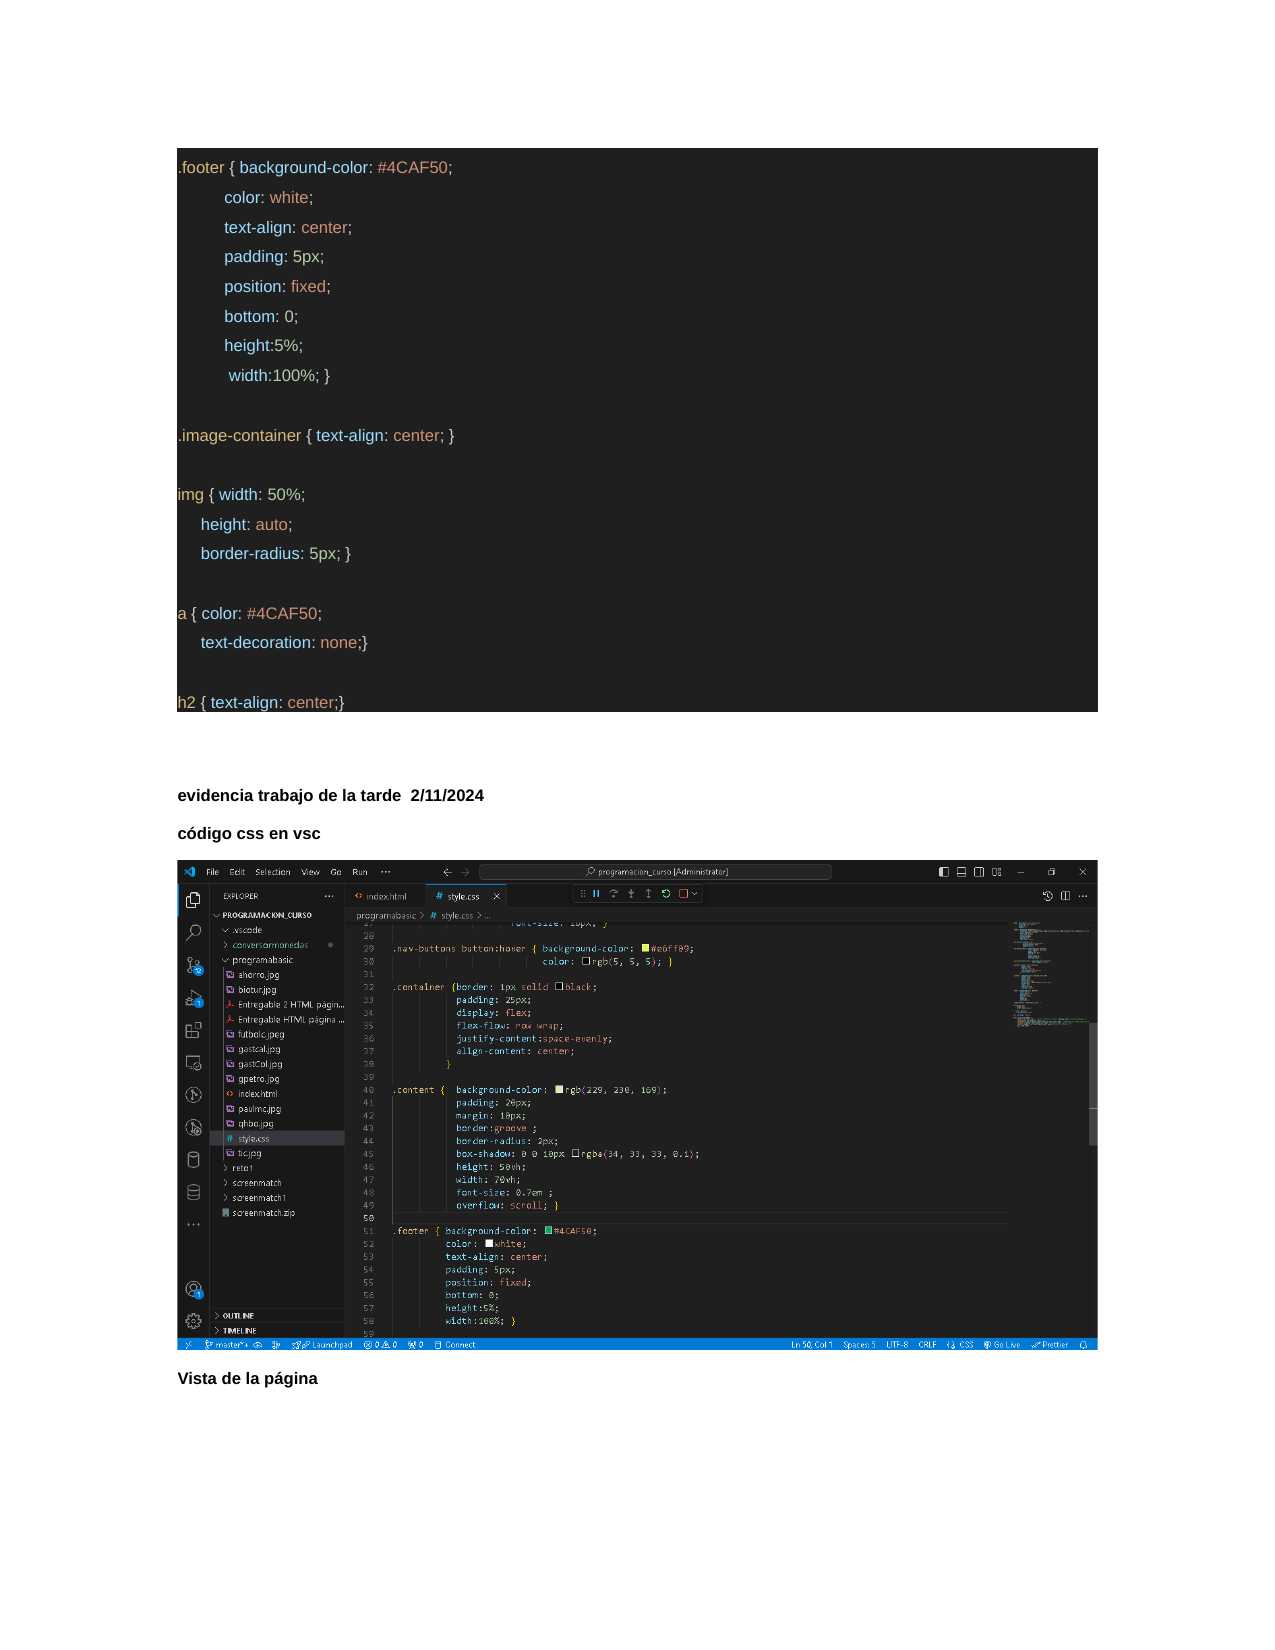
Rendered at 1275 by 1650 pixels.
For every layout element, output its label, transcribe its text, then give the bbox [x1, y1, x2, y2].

text text-decoration: none;} [177, 623, 1098, 652]
picture [177, 860, 1098, 1350]
text position: fixed; [177, 266, 1098, 296]
text width:100%; } [177, 355, 1098, 385]
text .footer { background-color: #4CAF50; [177, 148, 1098, 177]
text height: auto; [177, 504, 1098, 533]
text padding: 5px; [177, 237, 1098, 266]
text img { width: 50%; [177, 474, 1098, 504]
text evidencia trabajo de la tarde 2/11/2024 [177, 786, 1098, 805]
text border-radius: 5px; } [177, 533, 1098, 563]
text text-align: center; [177, 207, 1098, 237]
text a { color: #4CAF50; [177, 593, 1098, 623]
text bottom: 0; [177, 296, 1098, 326]
text color: white; [177, 177, 1098, 207]
text código css en vsc [177, 823, 1098, 843]
text h2 { text-align: center;} [177, 682, 1098, 712]
text Vista de la página [177, 1369, 1098, 1388]
text .image-container { text-align: center; } [177, 415, 1098, 444]
text height:5%; [177, 326, 1098, 355]
